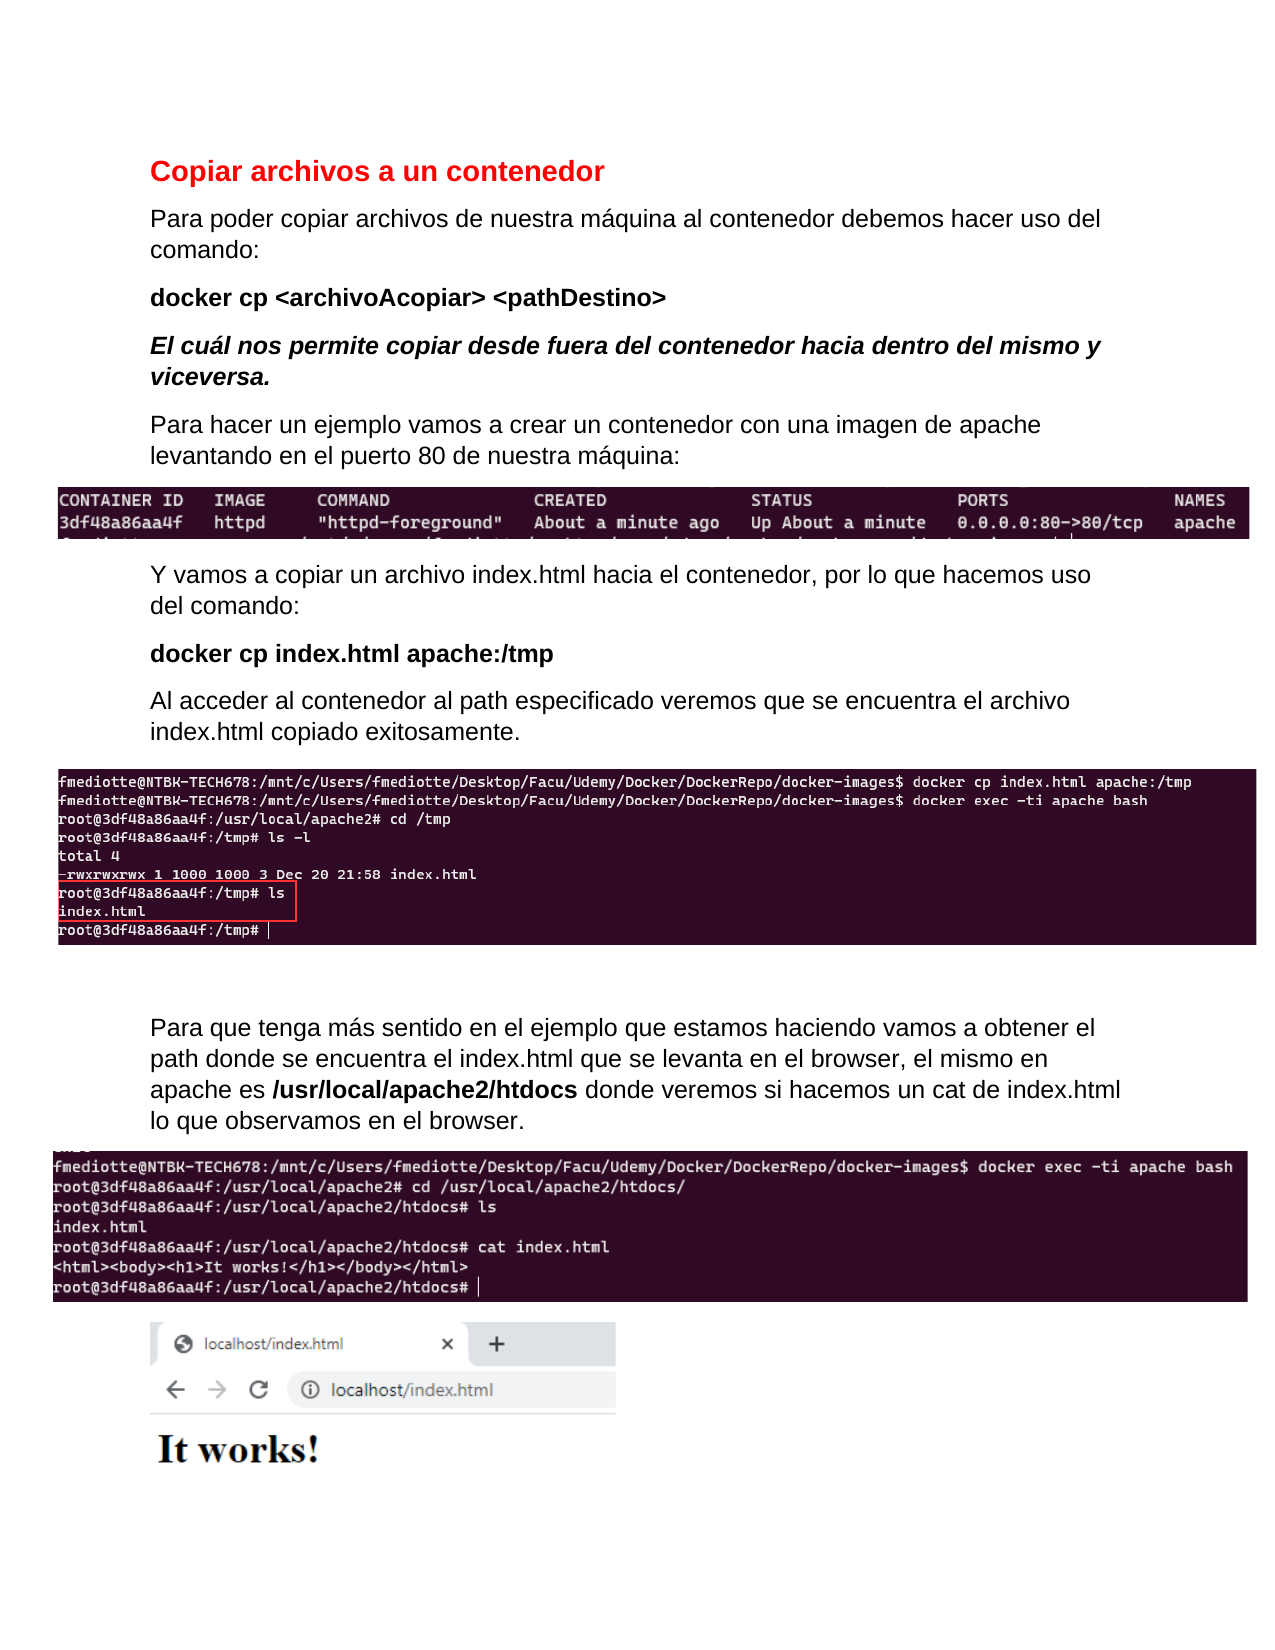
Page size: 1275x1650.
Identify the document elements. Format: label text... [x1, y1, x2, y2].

picture [150, 1322, 616, 1486]
subtitle Copiar archivos a un contenedor [150, 154, 1125, 188]
text Para hacer un ejemplo vamos a crear un contenedor con una imagen de apache levantando en el puerto 80 de nuestra máquina: [150, 410, 1125, 469]
text Para que tenga más sentido en el ejemplo que estamos haciendo vamos a obtener el path donde se encuentra el index.html que se levanta en el browser, el mismo en apache es /usr/local/apache2/htdocs donde veremos si hacemos un cat de index.html lo que observamos en el browser. [150, 1013, 1125, 1135]
text Al acceder al contenedor al path especificado veremos que se encuentra el archivo index.html copiado exitosamente. [150, 686, 1125, 746]
picture [53, 1151, 1248, 1302]
picture [57, 487, 1250, 539]
text docker cp index.html apache:/tmp [150, 639, 1125, 667]
picture [58, 769, 1257, 945]
text Y vamos a copiar un archivo index.html hacia el contenedor, por lo que hacemos uso del comando: [150, 539, 1125, 620]
text El cuál nos permite copiar desde fuera del contenedor hacia dentro del mismo y viceversa. [150, 331, 1125, 391]
text Para poder copiar archivos de nuestra máquina al contenedor debemos hacer uso del comando: [150, 204, 1125, 264]
text docker cp <archivoAcopiar> <pathDestino> [150, 283, 1125, 312]
